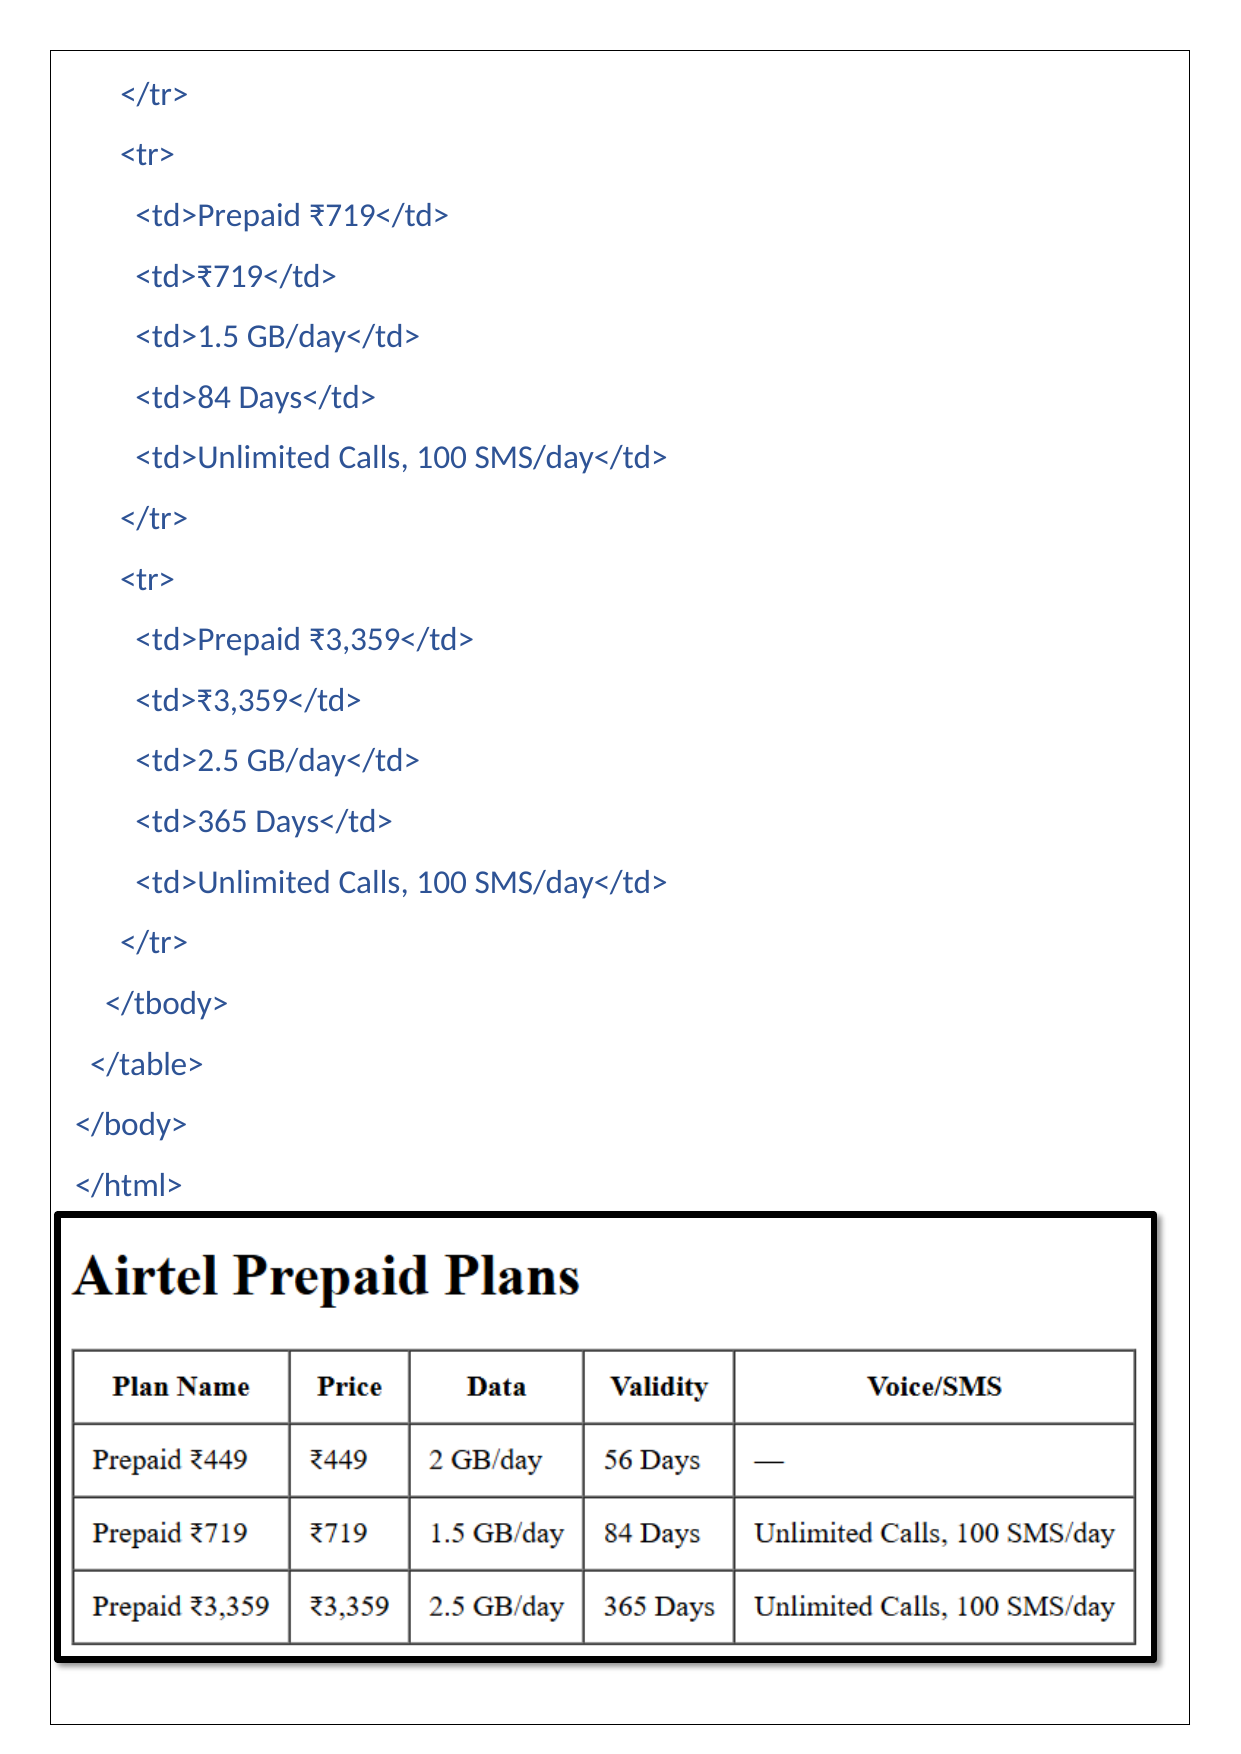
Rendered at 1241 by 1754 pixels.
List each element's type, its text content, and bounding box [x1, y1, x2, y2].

text <td>Unlimited Calls, 100 SMS/day</td> [135, 861, 1166, 902]
text <td>1.5 GB/day</td> [135, 315, 1166, 356]
text </tbody> [105, 982, 1166, 1023]
text <td>₹3,359</td> [135, 679, 1166, 720]
text </html> [75, 1164, 1166, 1205]
text <tr> [120, 558, 1166, 598]
text </tr> [120, 73, 1166, 113]
text </tr> [120, 497, 1166, 538]
text </tr> [120, 921, 1166, 962]
text <td>365 Days</td> [135, 800, 1166, 841]
text <td>2.5 GB/day</td> [135, 739, 1166, 780]
text </body> [75, 1103, 1166, 1144]
text <td>Prepaid ₹3,359</td> [135, 618, 1166, 659]
text <td>Unlimited Calls, 100 SMS/day</td> [135, 436, 1166, 477]
text <td>₹719</td> [135, 254, 1166, 295]
text <td>84 Days</td> [135, 376, 1166, 417]
text <td>Prepaid ₹719</td> [135, 194, 1166, 235]
picture [51, 1210, 1169, 1674]
text <tr> [120, 133, 1166, 174]
text </table> [90, 1043, 1166, 1083]
